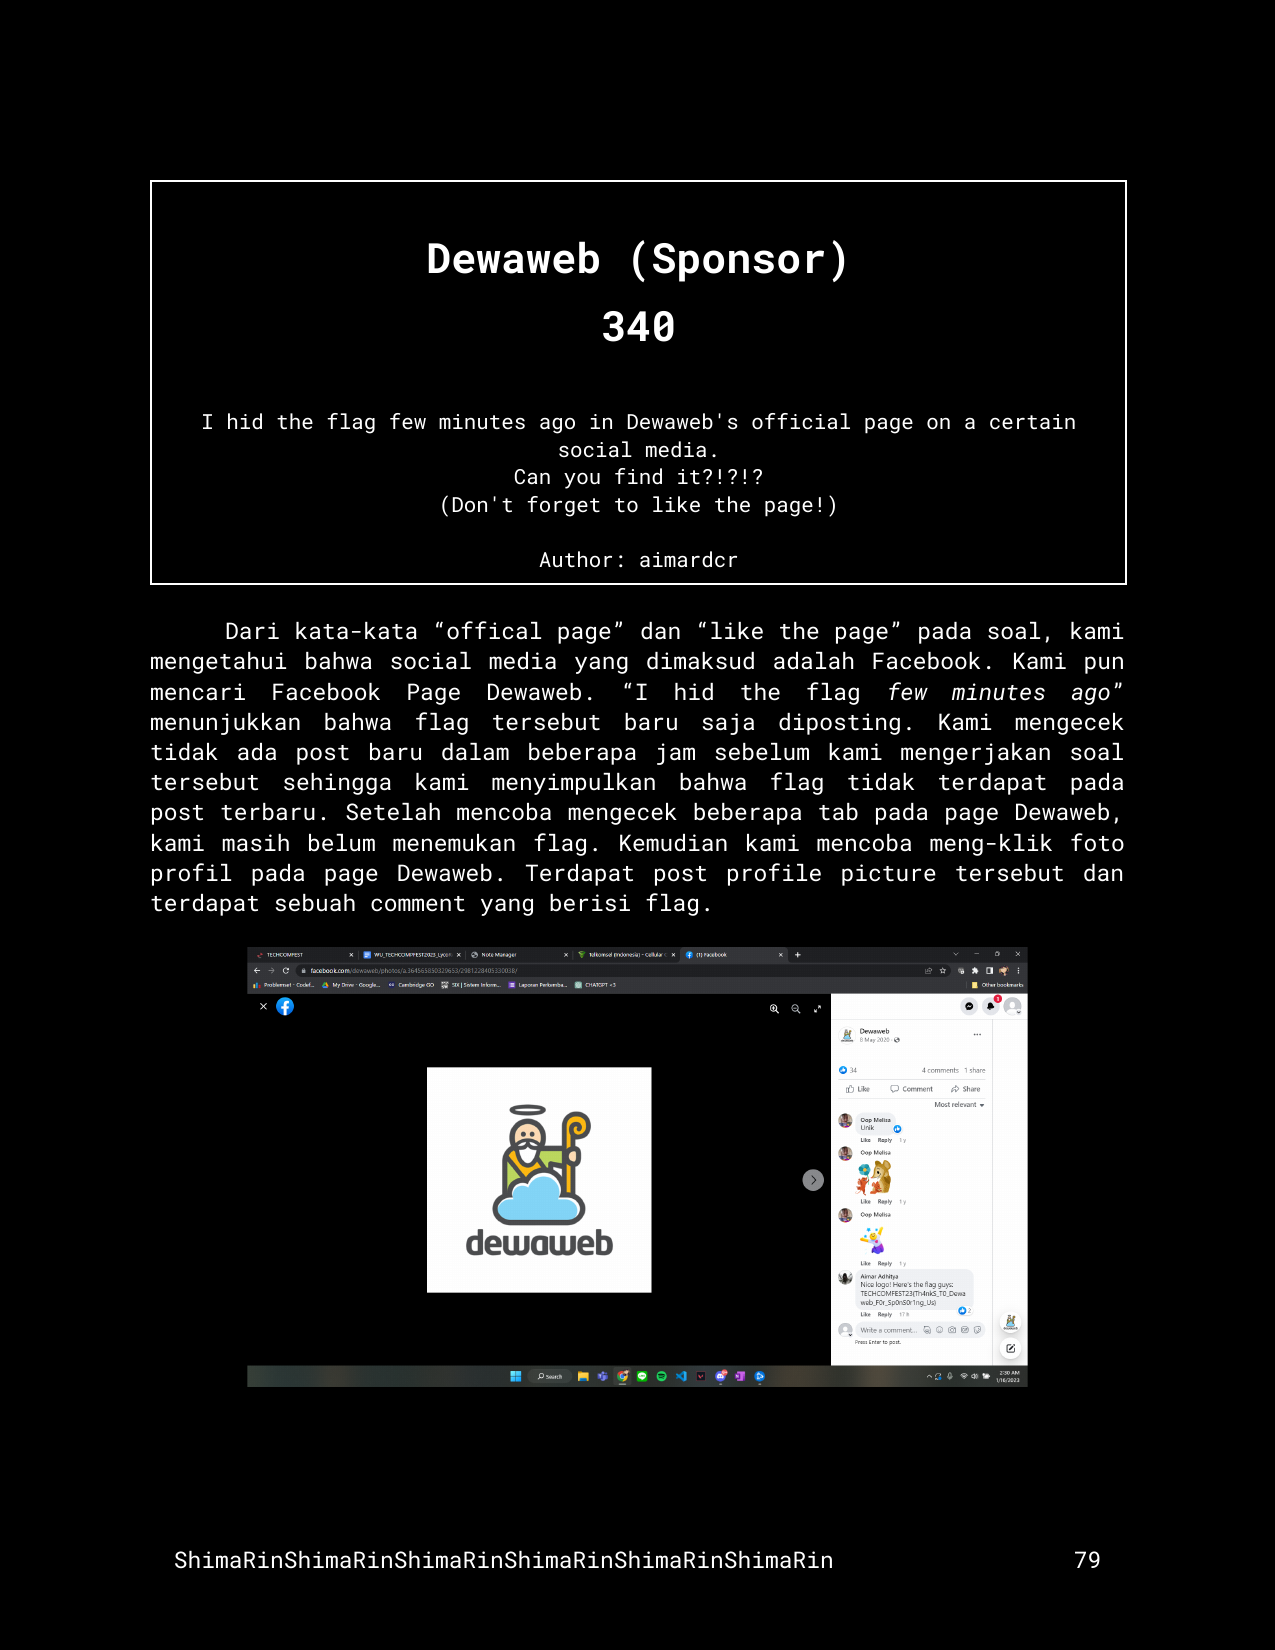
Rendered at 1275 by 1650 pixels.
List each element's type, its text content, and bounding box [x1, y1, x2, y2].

text Dari kata-kata “offical page” dan “like the page” pada soal, kami mengetahui bahwa social media yang dimaksud adalah Facebook. Kami pun mencari Facebook Page Dewaweb. “I hid the flag few minutes ago” menunjukkan bahwa flag tersebut baru saja diposting. Kami mengecek tidak ada post baru dalam beberapa jam sebelum kami mengerjakan soal tersebut sehingga kami menyimpulkan bahwa flag tidak terdapat pada post terbaru. Setelah mencoba mengecek beberapa tab pada page Dewaweb, kami masih belum menemukan flag. Kemudian kami mencoba meng-klik foto profil pada page Dewaweb. Terdapat post profile picture tersebut dan terdapat sebuah comment yang berisi flag. [150, 615, 1125, 917]
table_header Dewaweb (Sponsor) 340 I hid the flag few minutes ago in Dewaweb's official page on a certain social media. Can you find it?!?!? (Don't forget to like the page!) Author: aimardcr [152, 182, 1125, 583]
picture [247, 947, 1028, 1387]
